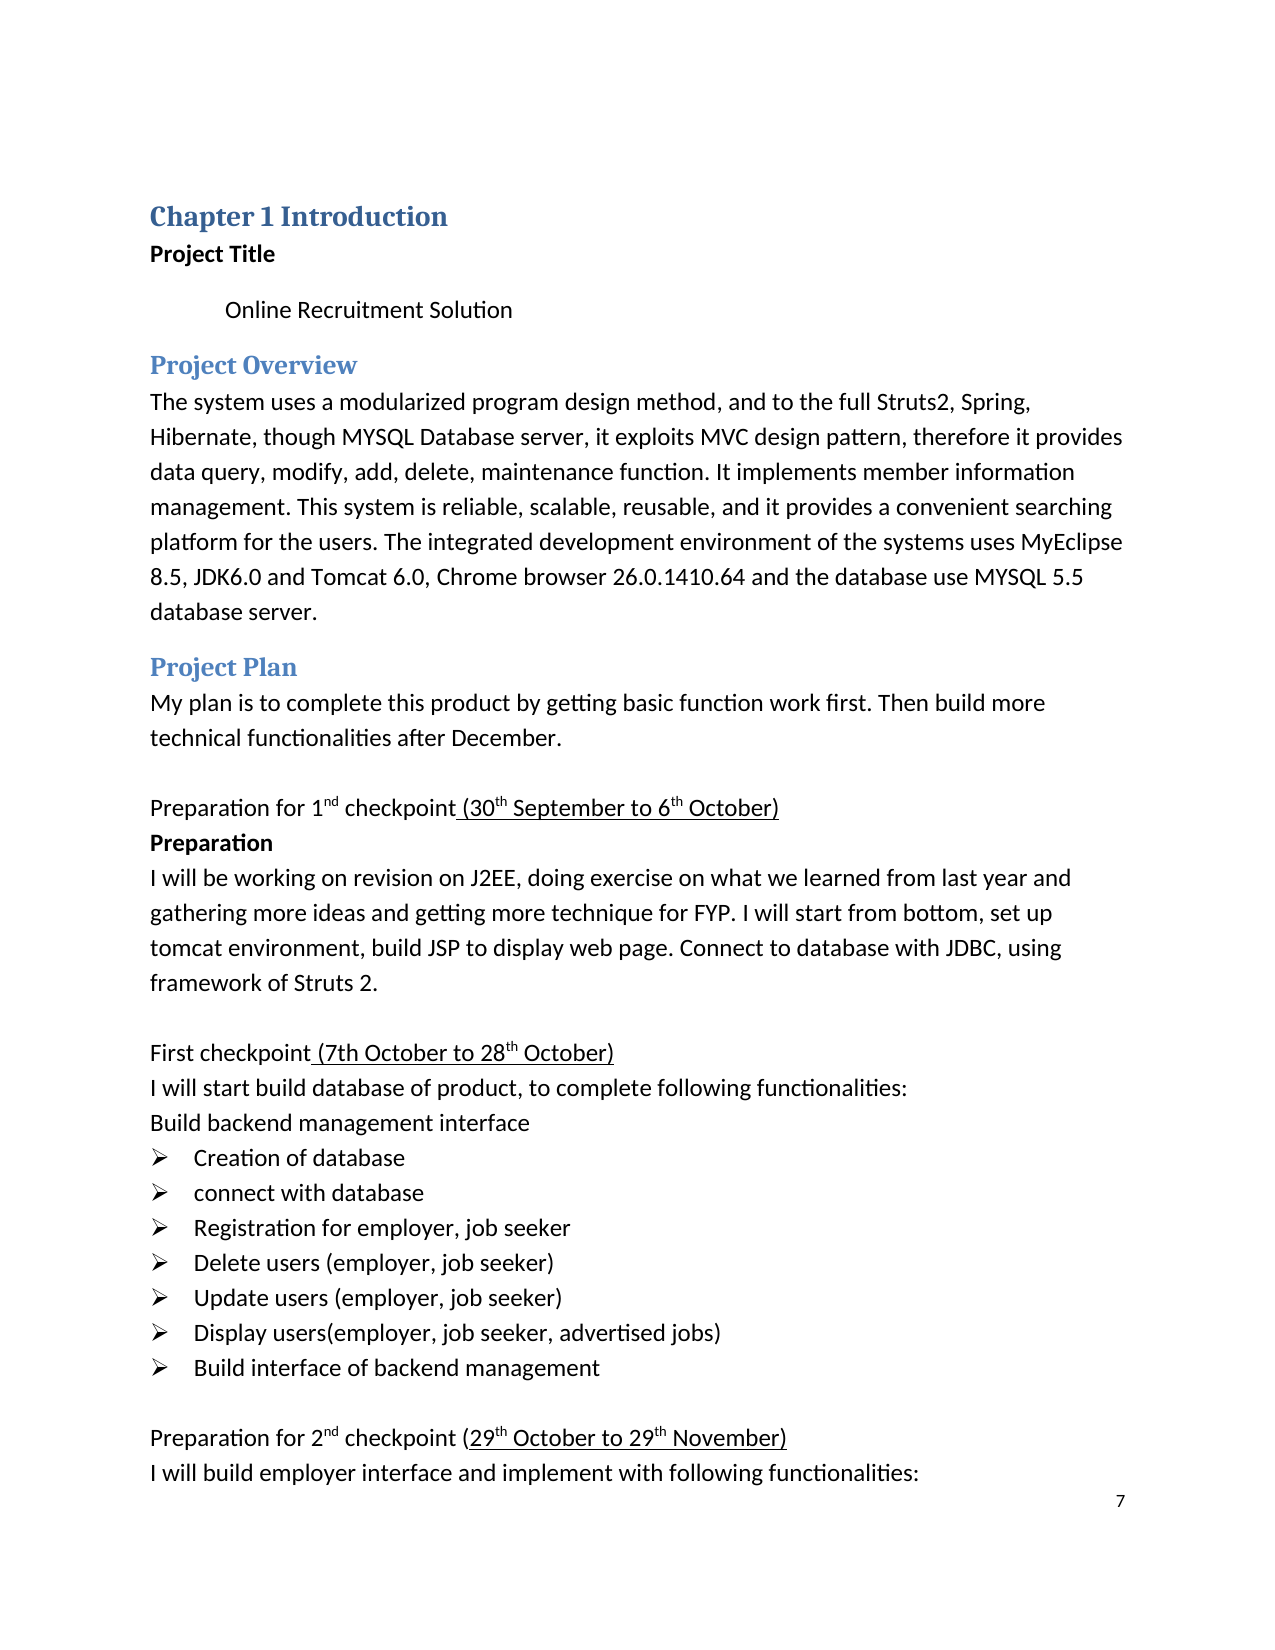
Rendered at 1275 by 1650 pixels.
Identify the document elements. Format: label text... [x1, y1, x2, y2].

text Preparation for 1nd checkpoint (30th September to 6th October) [150, 792, 1125, 823]
text I will start build database of product, to complete following functionalities: [150, 1072, 1125, 1103]
text The system uses a modularized program design method, and to the full Struts2, Spring, Hibernate, though MYSQL Database server, it exploits MVC design pattern, therefore it provides data query, modify, add, delete, maintenance function. It implements member information management. This system is reliable, scalable, reusable, and it provides a convenient searching platform for the users. The integrated development environment of the systems uses MyEclipse 8.5, JDK6.0 and Tomcat 6.0, Chrome browser 26.0.1410.64 and the database use MYSQL 5.5 database server. [150, 386, 1125, 626]
text I will build employer interface and implement with following functionalities: [150, 1457, 1125, 1488]
text First checkpoint (7th October to 28th October) [150, 1037, 1125, 1068]
list Registration for employer, job seeker [150, 1212, 1125, 1243]
list Update users (employer, job seeker) [150, 1282, 1125, 1313]
list Display users(employer, job seeker, advertised jobs) [150, 1317, 1125, 1348]
text Project Title [150, 238, 1125, 269]
text Preparation for 2nd checkpoint (29th October to 29th November) [150, 1422, 1125, 1453]
subtitle Project Overview [150, 350, 1125, 381]
text My plan is to complete this product by getting basic function work first. Then build more technical functionalities after December. [150, 687, 1125, 753]
text Build backend management interface [150, 1107, 1125, 1138]
list Creation of database [150, 1142, 1125, 1173]
text I will be working on revision on J2EE, doing exercise on what we learned from last year and gathering more ideas and getting more technique for FYP. I will start from bottom, set up tomcat environment, build JSP to display web page. Connect to database with JDBC, using framework of Struts 2. [150, 862, 1125, 998]
text Preparation [150, 827, 1125, 858]
list Delete users (employer, job seeker) [150, 1247, 1125, 1278]
text Online Recruitment Solution [225, 294, 1125, 325]
subtitle Project Plan [150, 652, 1125, 683]
subtitle Chapter 1 Introduction [150, 200, 1125, 233]
list Build interface of backend management [150, 1352, 1125, 1383]
list connect with database [150, 1177, 1125, 1208]
